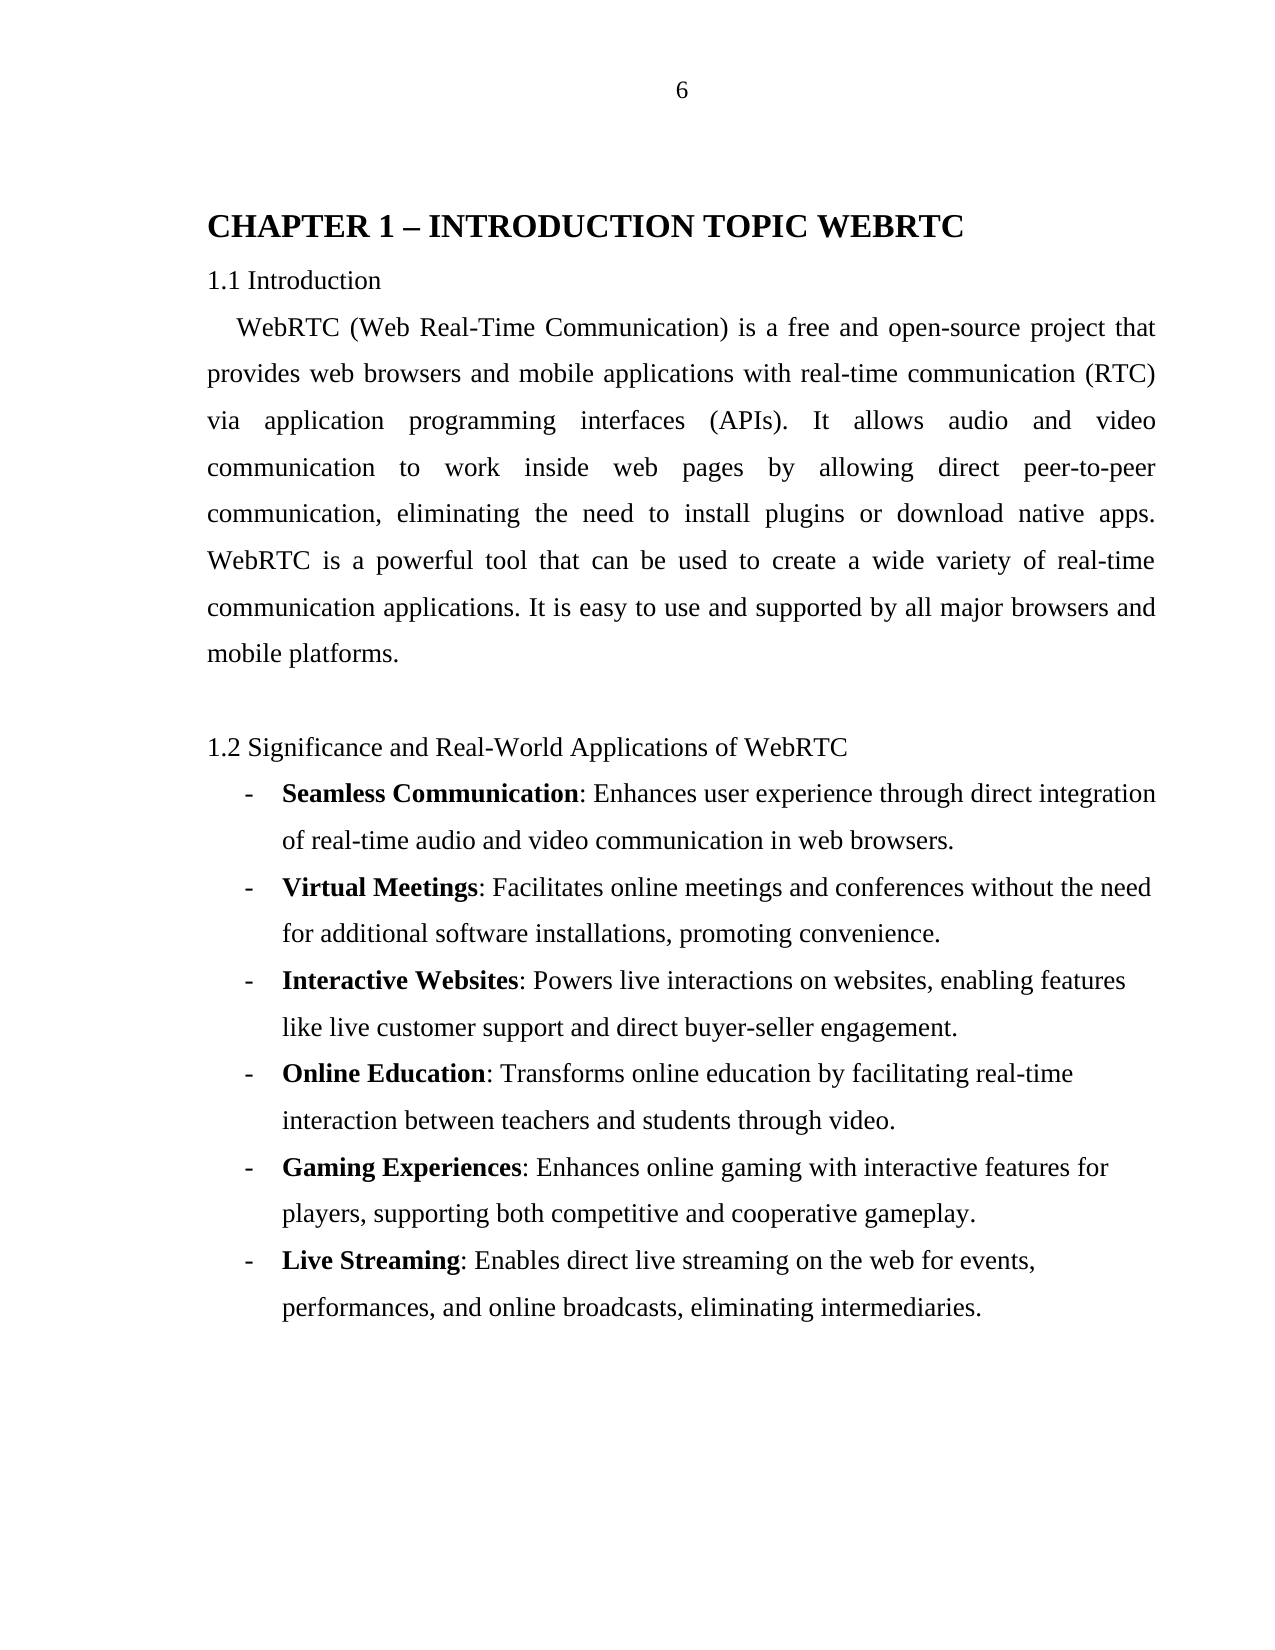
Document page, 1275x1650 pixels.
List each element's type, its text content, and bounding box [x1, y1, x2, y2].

text CHAPTER 1 – INTRODUCTION TOPIC WEBRTC [207, 207, 1157, 245]
list Gaming Experiences: Enhances online gaming with interactive features for players, supporting both competitive and cooperative gameplay. [244, 1151, 1157, 1229]
list Significance and Real-World Applications of WebRTC [207, 731, 1157, 762]
list Live Streaming: Enables direct live streaming on the web for events, performances, and online broadcasts, eliminating intermediaries. [244, 1244, 1157, 1322]
list Introduction [207, 264, 1157, 295]
list Seamless Communication: Enhances user experience through direct integration of real-time audio and video communication in web browsers. [244, 778, 1157, 855]
list Online Education: Transforms online education by facilitating real-time interaction between teachers and students through video. [244, 1058, 1157, 1135]
list Interactive Websites: Powers live interactions on websites, enabling features like live customer support and direct buyer-seller engagement. [244, 964, 1157, 1042]
list Virtual Meetings: Facilitates online meetings and conferences without the need for additional software installations, promoting convenience. [244, 871, 1157, 949]
text WebRTC (Web Real-Time Communication) is a free and open-source project that provides web browsers and mobile applications with real-time communication (RTC) via application programming interfaces (APIs). It allows audio and video communication to work inside web pages by allowing direct peer-to-peer communication, eliminating the need to install plugins or download native apps. WebRTC is a powerful tool that can be used to create a wide variety of real-time communication applications. It is easy to use and supported by all major browsers and mobile platforms. [207, 311, 1157, 669]
